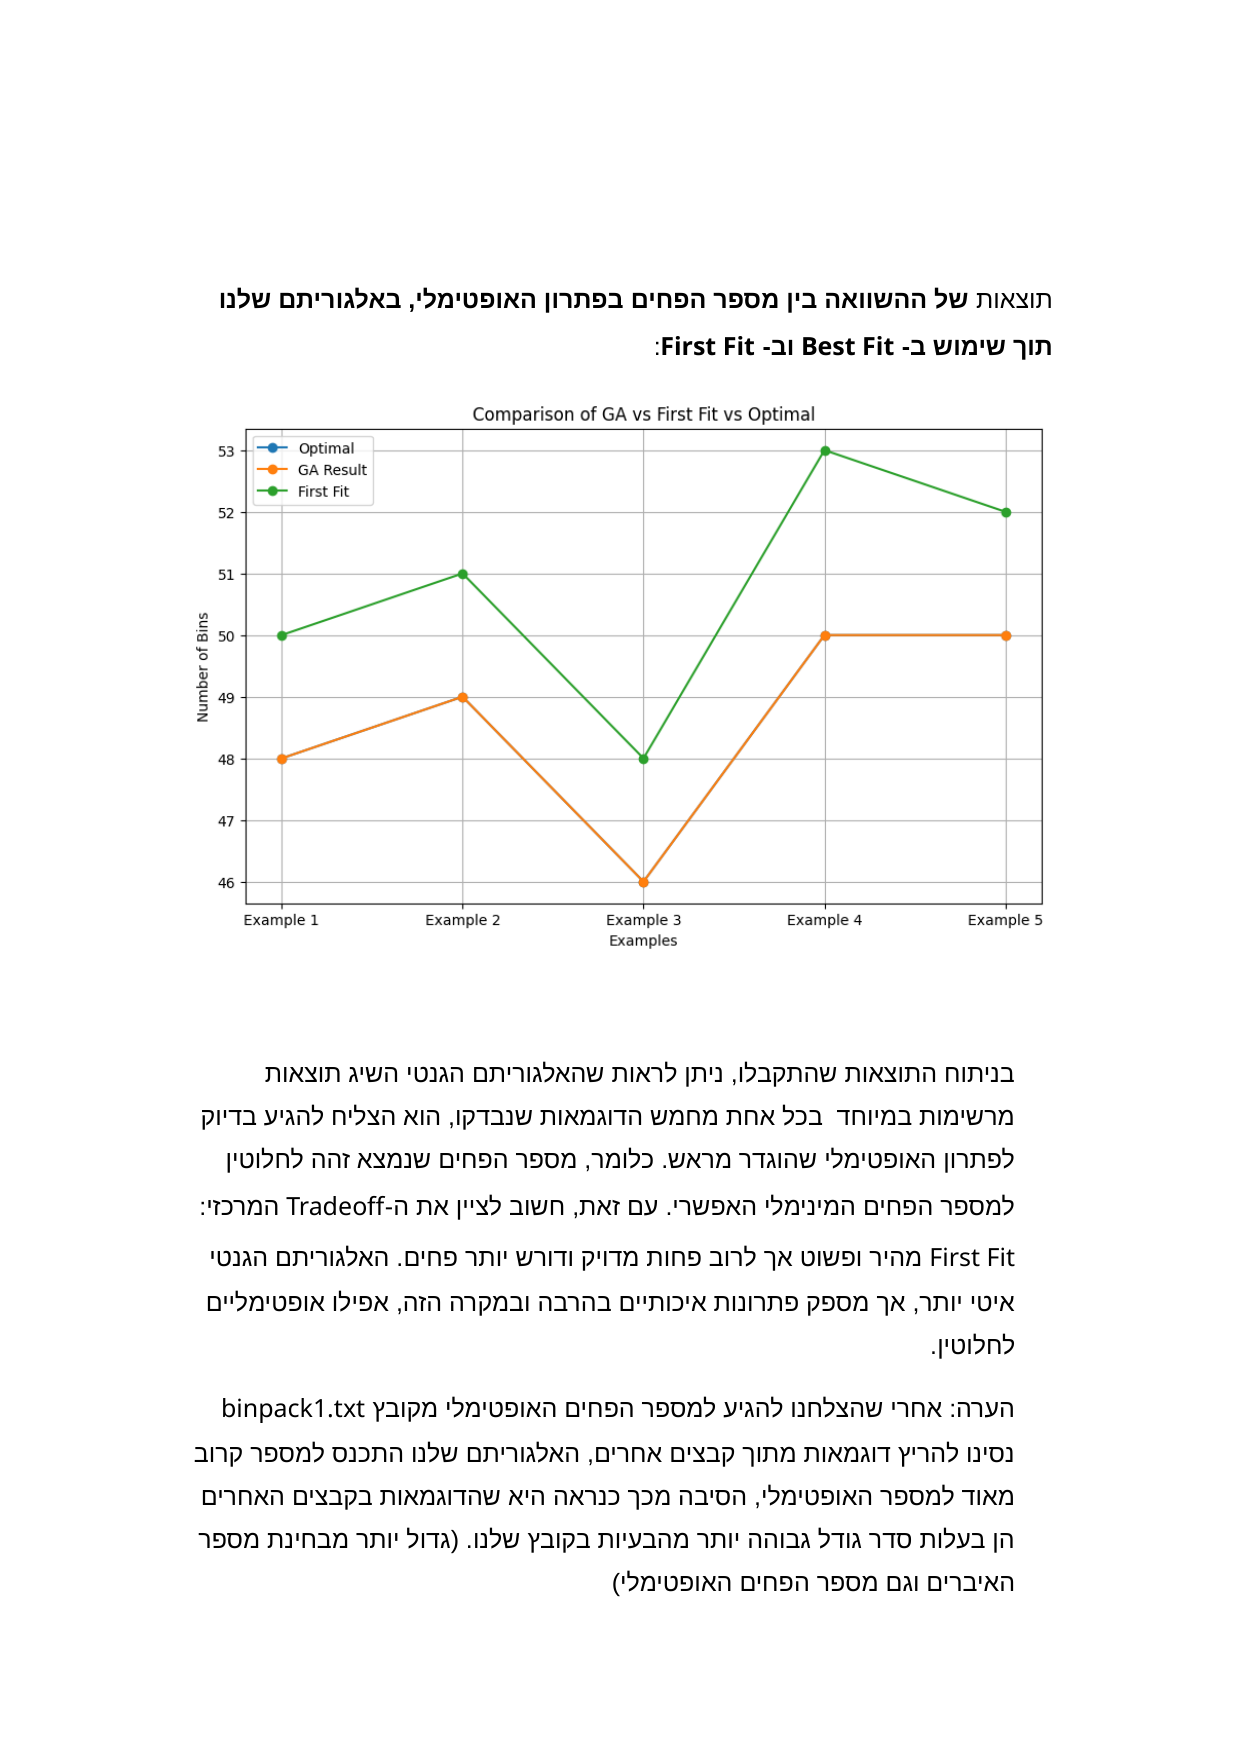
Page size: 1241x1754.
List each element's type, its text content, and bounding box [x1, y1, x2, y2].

text תוצאות של ההשוואה בין מספר הפחים בפתרון האופטימלי, באלגוריתם שלנו תוך שימוש ב- Best Fit וב- First Fit: [187, 285, 1053, 363]
picture [187, 396, 1053, 958]
text בניתוח התוצאות שהתקבלו, ניתן לראות שהאלגוריתם הגנטי השיג תוצאות מרשימות במיוחד בכל אחת מחמש הדוגמאות שנבדקו, הוא הצליח להגיע בדיוק לפתרון האופטימלי שהוגדר מראש. כלומר, מספר הפחים שנמצא זהה לחלוטין למספר הפחים המינימלי האפשרי. עם זאת, חשוב לציין את ה-Tradeoff המרכזי: First Fit מהיר ופשוט אך לרוב פחות מדויק ודורש יותר פחים. האלגוריתם הגנטי איטי יותר, אך מספק פתרונות איכותיים בהרבה ובמקרה הזה, אפילו אופטימליים לחלוטין. [187, 1059, 1015, 1359]
text הערה: אחרי שהצלחנו להגיע למספר הפחים האופטימלי מקובץ binpack1.txt נסינו להריץ דוגמאות מתוך קבצים אחרים, האלגוריתם שלנו התכנס למספר קרוב מאוד למספר האופטימלי, הסיבה מכך כנראה היא שהדוגמאות בקבצים האחרים הן בעלות סדר גודל גבוהה יותר מהבעיות בקובץ שלנו. (גדול יותר מבחינת מספר האיברים וגם מספר הפחים האופטימלי) [187, 1391, 1015, 1597]
